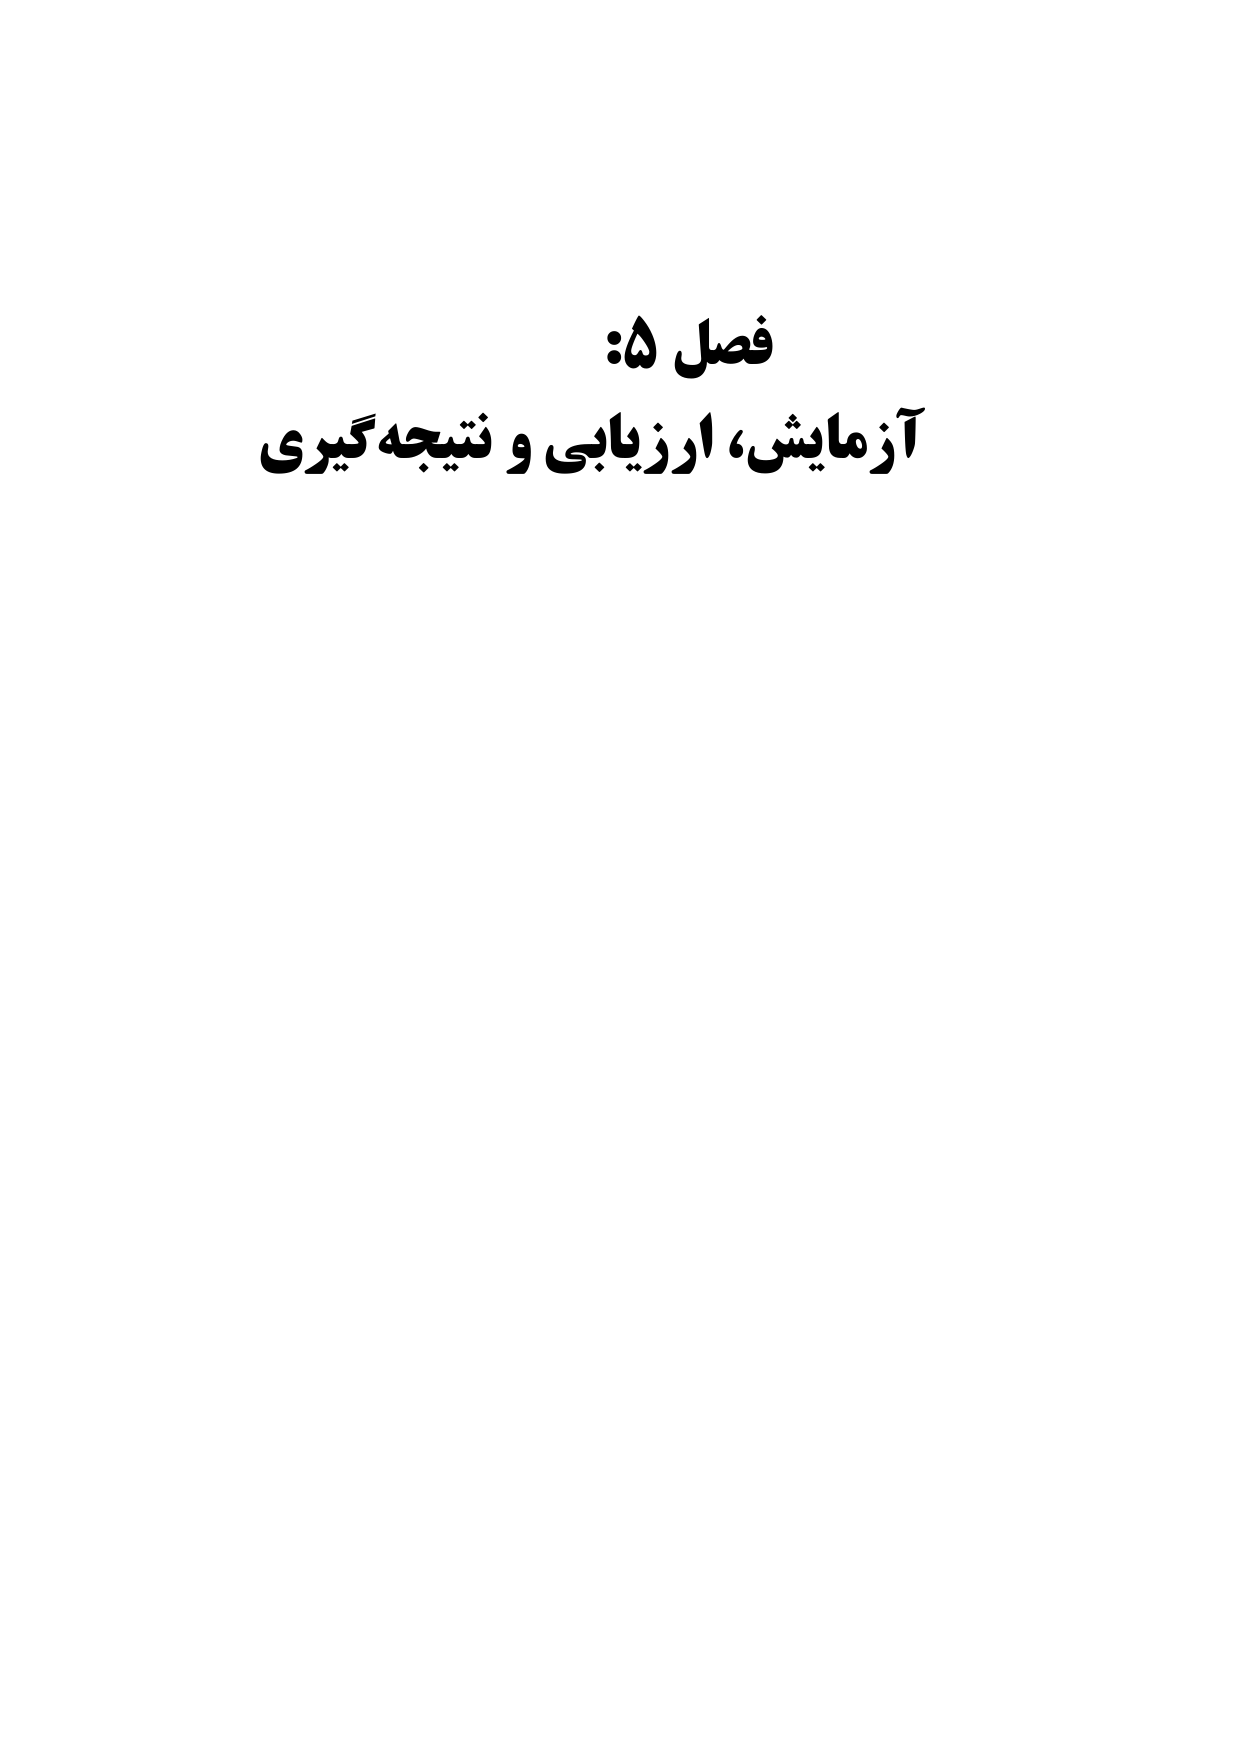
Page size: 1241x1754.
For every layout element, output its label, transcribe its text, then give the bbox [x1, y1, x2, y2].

text آزمایش، ارزیابی و نتیجه‌گیری [148, 321, 1033, 477]
